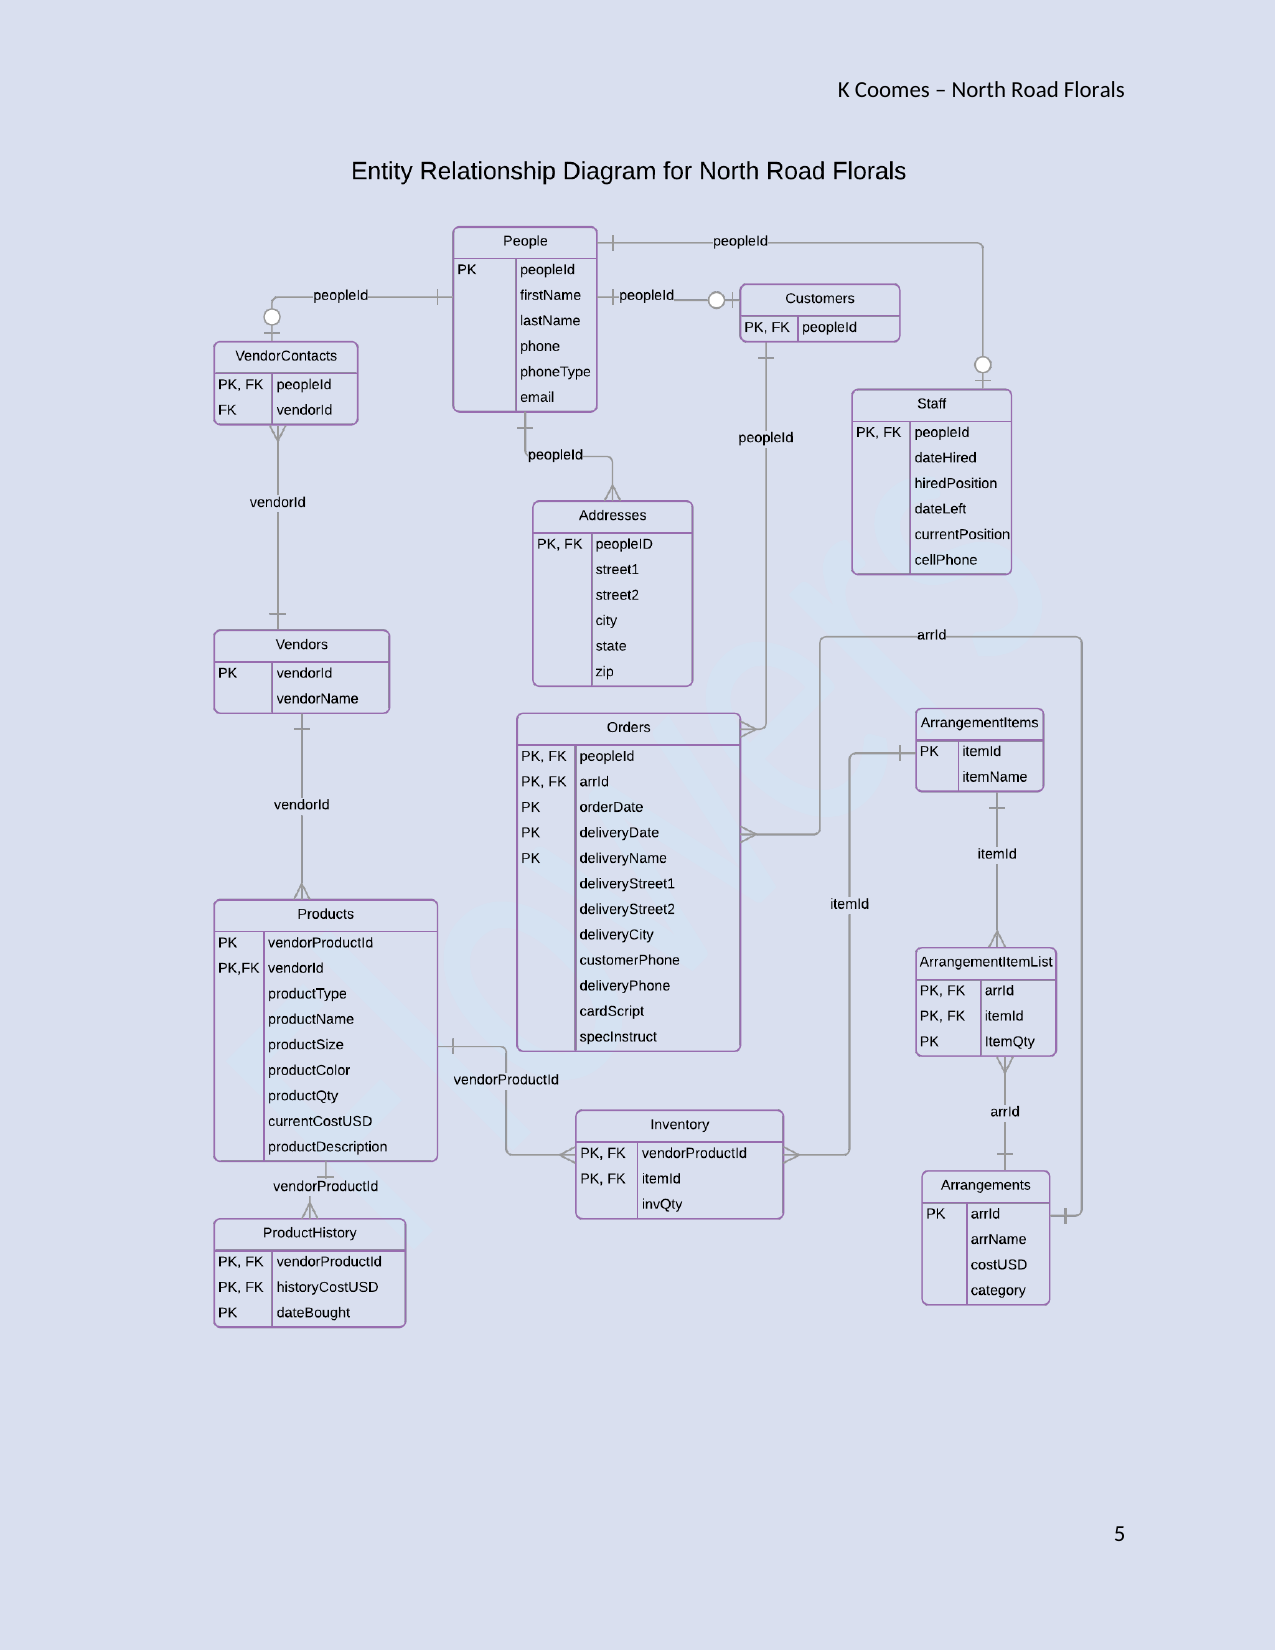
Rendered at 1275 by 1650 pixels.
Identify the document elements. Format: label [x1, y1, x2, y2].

picture [150, 135, 1125, 1397]
